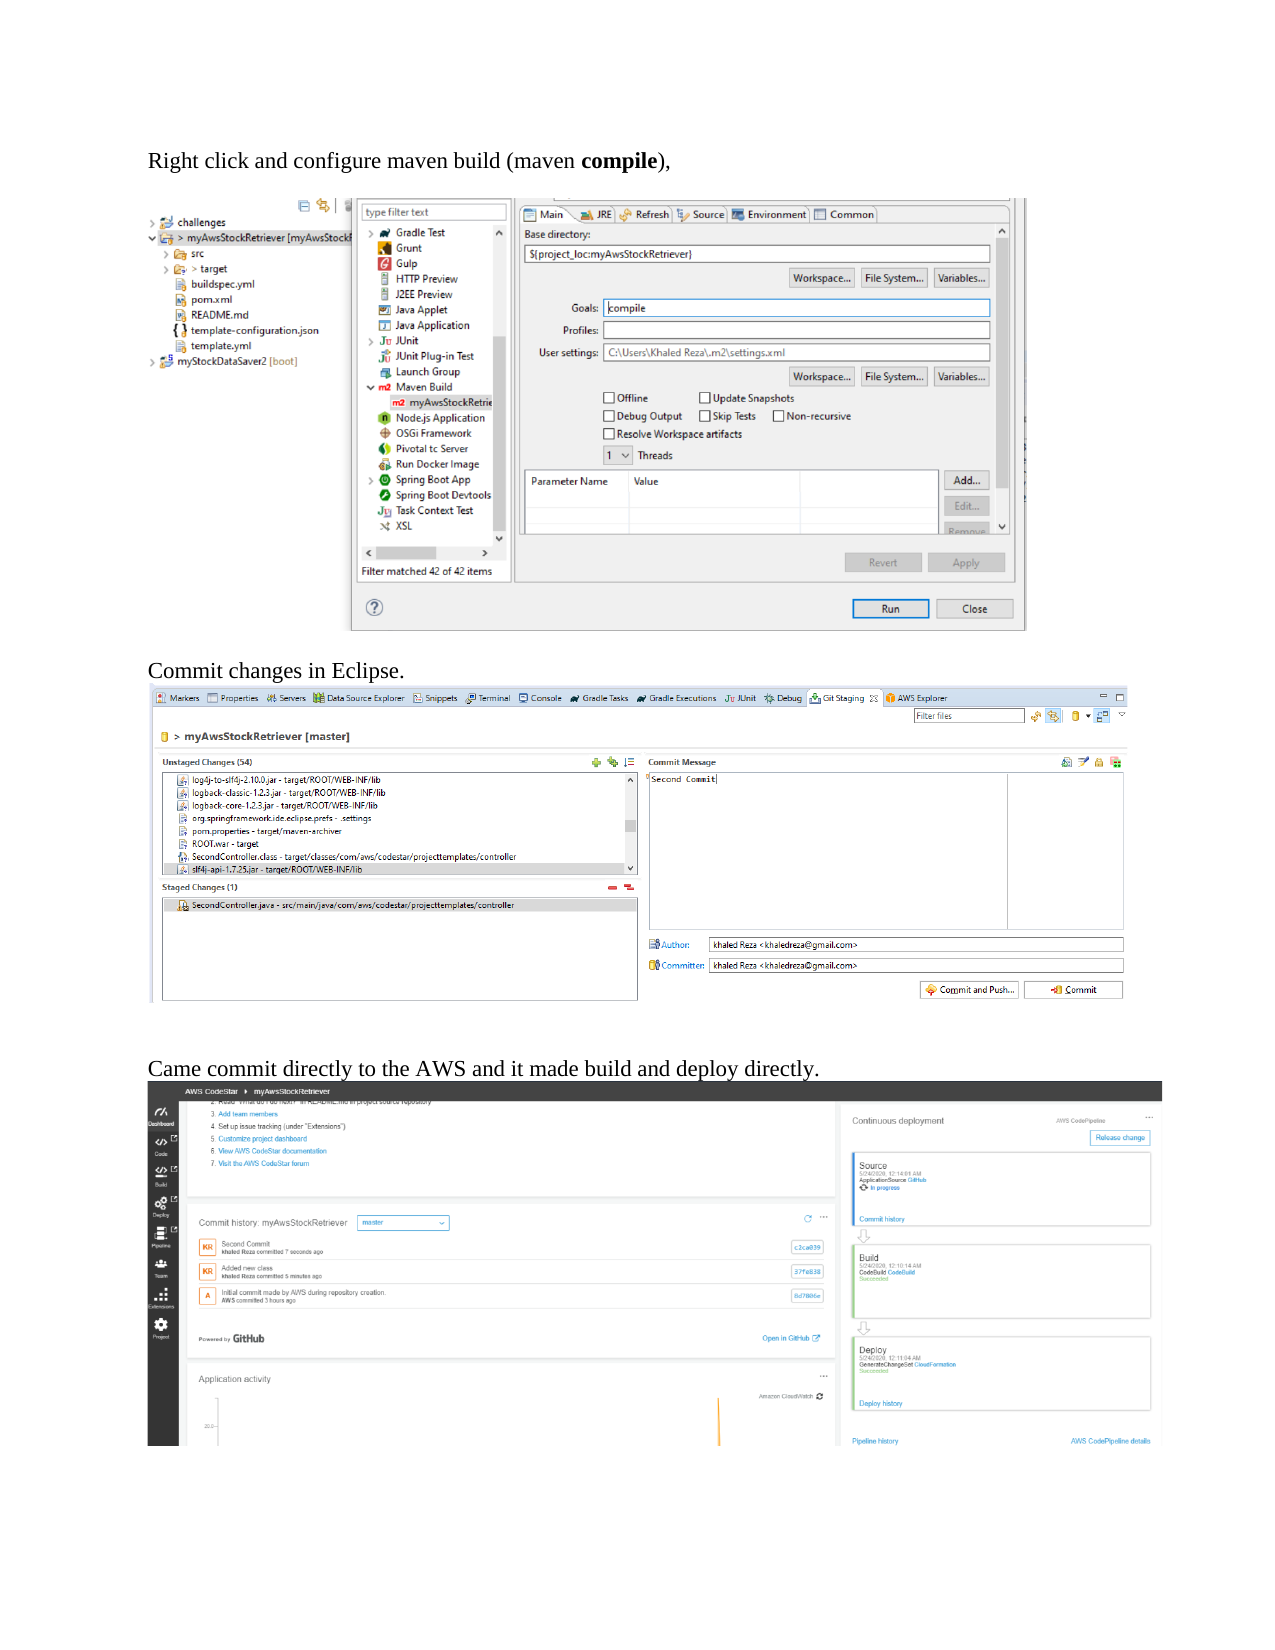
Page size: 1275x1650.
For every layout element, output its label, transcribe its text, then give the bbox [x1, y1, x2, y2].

text Commit changes in Eclipse. [148, 657, 1127, 683]
text Right click and configure maven build (maven compile), [148, 148, 1127, 174]
picture [147, 1081, 1163, 1446]
picture [147, 683, 1128, 1003]
text Came commit directly to the AWS and it made build and deploy directly. [148, 1055, 1127, 1081]
picture [147, 198, 1027, 631]
